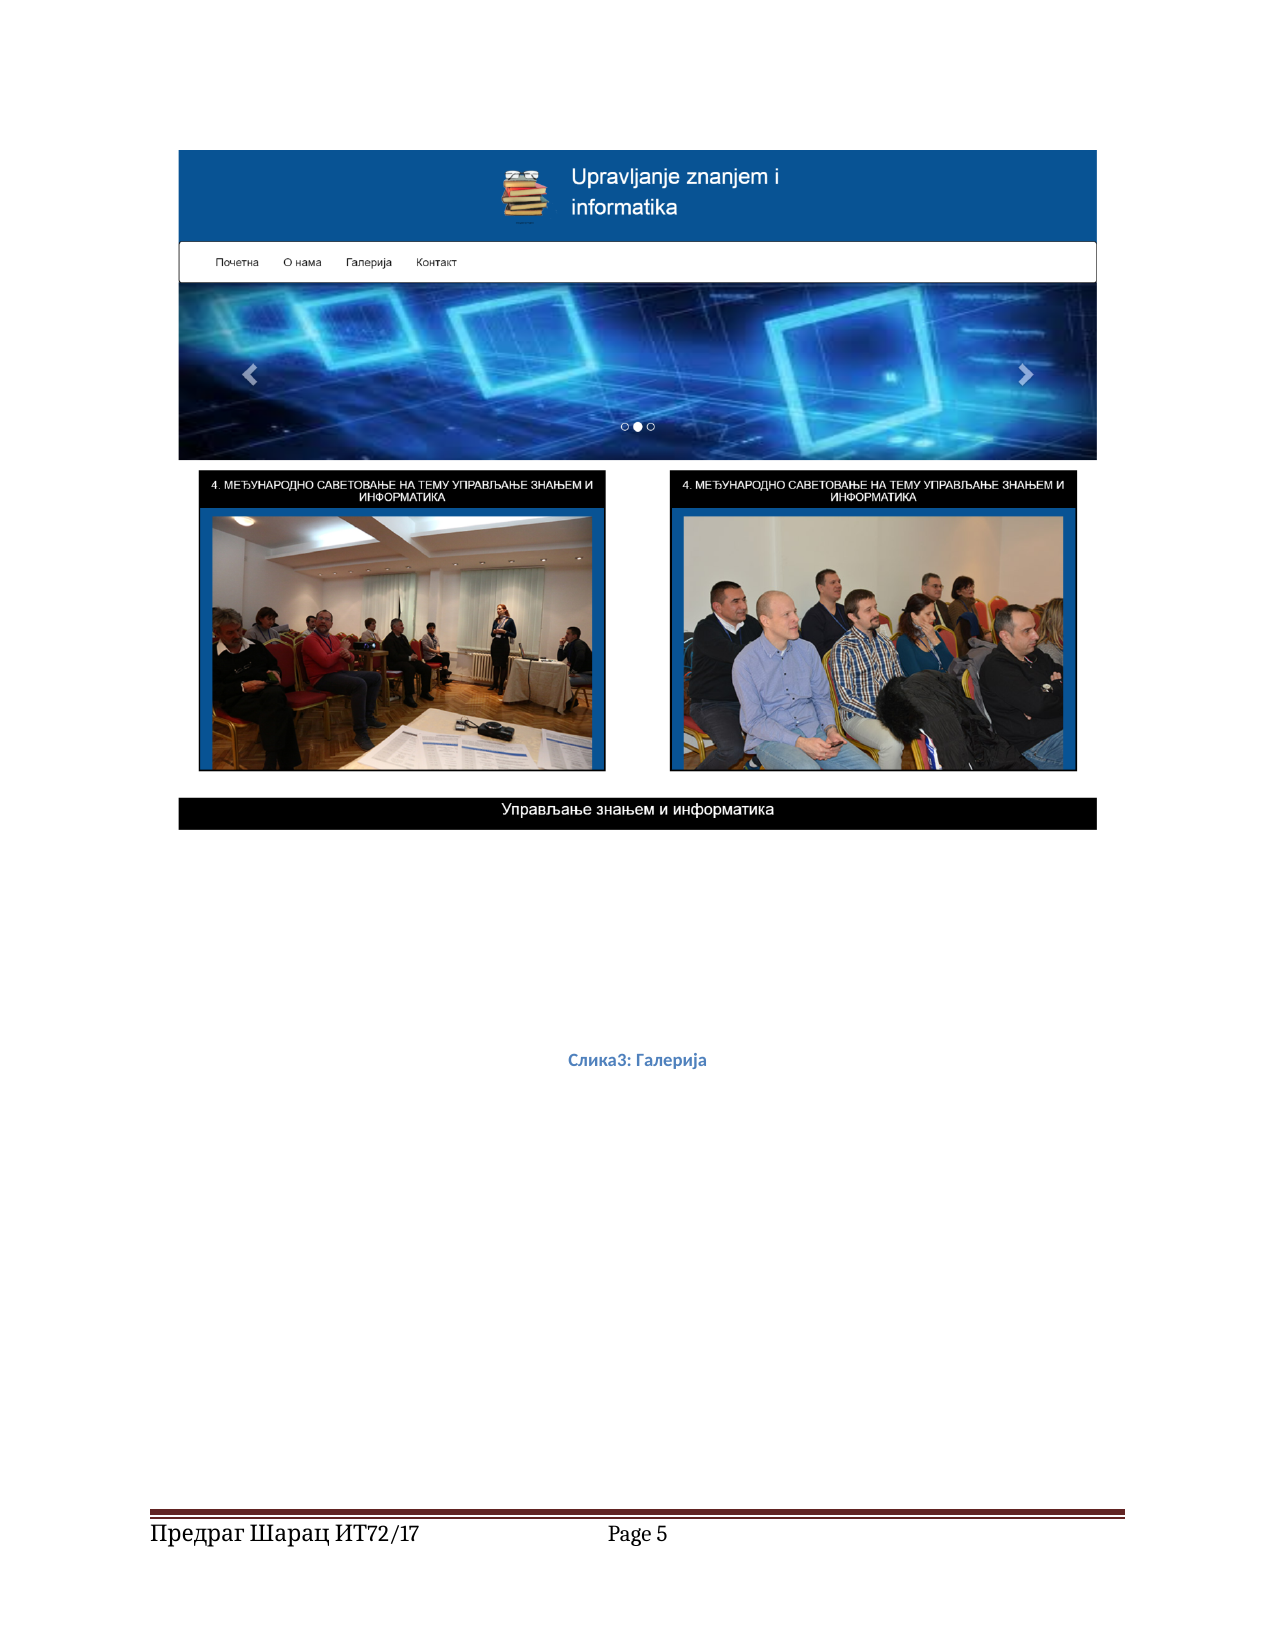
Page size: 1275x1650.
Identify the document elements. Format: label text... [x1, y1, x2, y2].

picture [151, 150, 1125, 1024]
text Слика3: Галерија [150, 1048, 1125, 1071]
